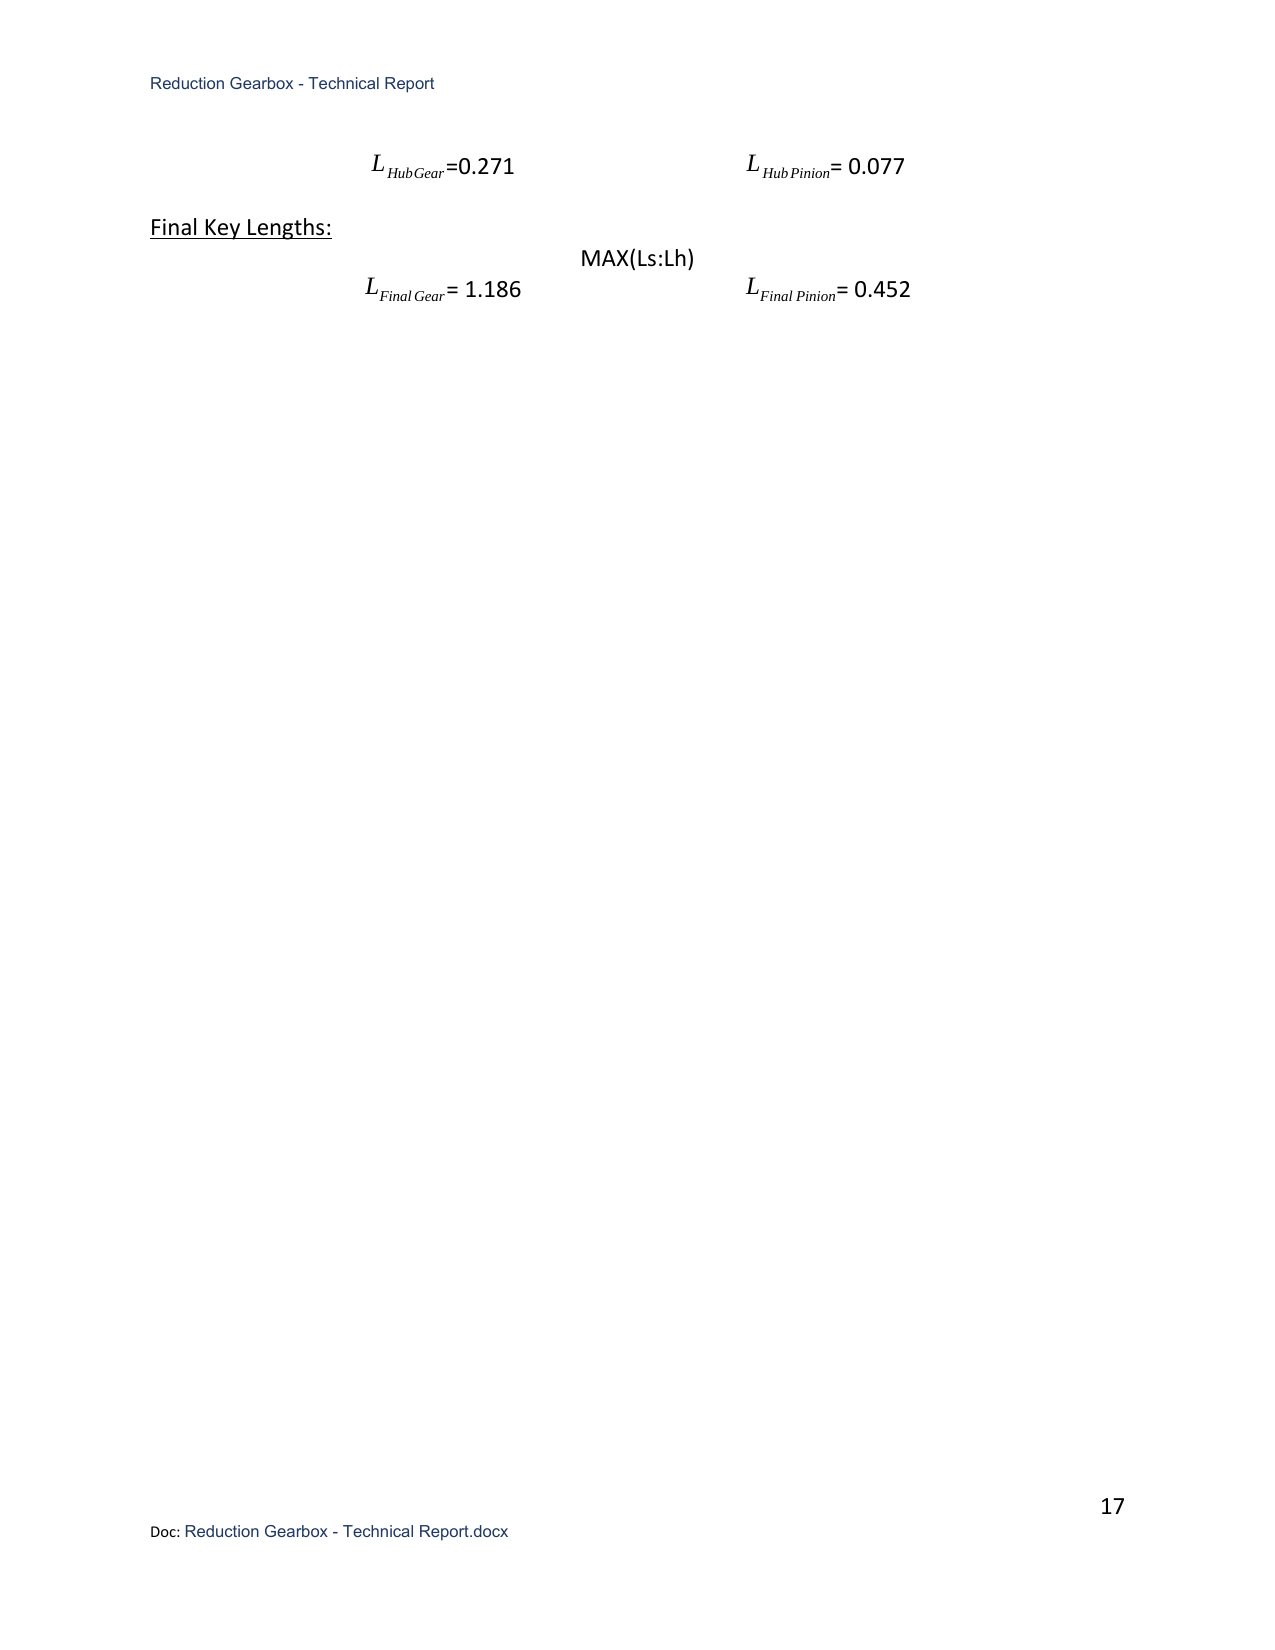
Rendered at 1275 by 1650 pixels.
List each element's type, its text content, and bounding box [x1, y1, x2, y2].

text =0.271 = 0.077 [150, 150, 1125, 181]
text MAX(Ls:Lh) [150, 242, 1125, 273]
text Final Key Lengths: [150, 212, 1125, 242]
text = 1.186 = 0.452 [150, 273, 1125, 304]
